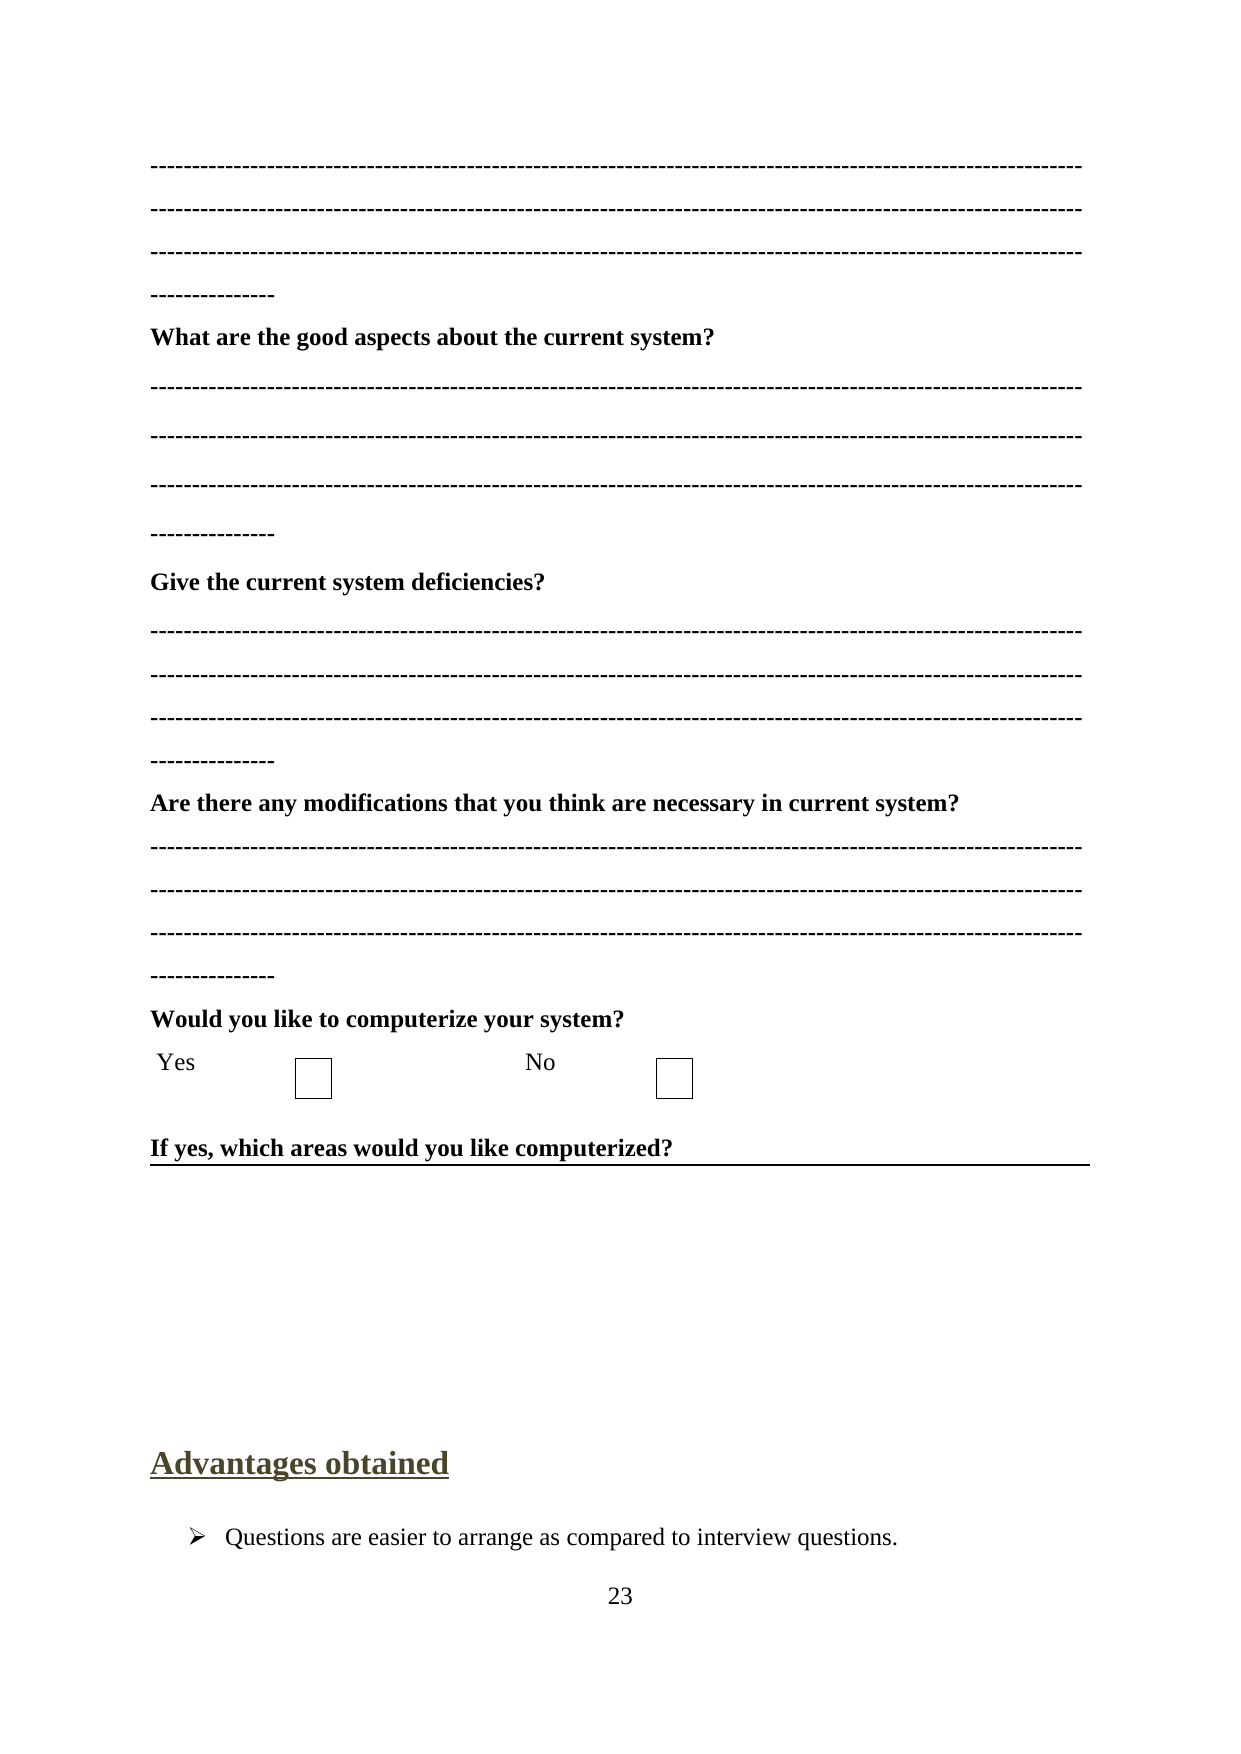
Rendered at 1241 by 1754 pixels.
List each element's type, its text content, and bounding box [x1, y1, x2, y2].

text Would you like to computerize your system? [150, 1004, 1090, 1032]
text Yes No [150, 1047, 1090, 1076]
text Give the current system deficiencies? [150, 567, 1090, 596]
text What are the good aspects about the current system? [150, 322, 1090, 351]
text If yes, which areas would you like computerized? [150, 1133, 1090, 1164]
list Questions are easier to arrange as compared to interview questions. [187, 1522, 1090, 1551]
text --------------------------------------------------------------------------------------------------------------------------------------------------------------------------------------------------------------------------------------------------------------------------------------------------------------------------------------------------------------- [150, 831, 1090, 989]
text --------------------------------------------------------------------------------------------------------------------------------------------------------------------------------------------------------------------------------------------------------------------------------------------------------------------------------------------------------------- [150, 371, 1090, 547]
text --------------------------------------------------------------------------------------------------------------------------------------------------------------------------------------------------------------------------------------------------------------------------------------------------------------------------------------------------------------- [150, 616, 1090, 774]
text Are there any modifications that you think are necessary in current system? [150, 788, 1090, 817]
text Advantages obtained [150, 1444, 1090, 1482]
text --------------------------------------------------------------------------------------------------------------------------------------------------------------------------------------------------------------------------------------------------------------------------------------------------------------------------------------------------------------- [150, 150, 1090, 308]
